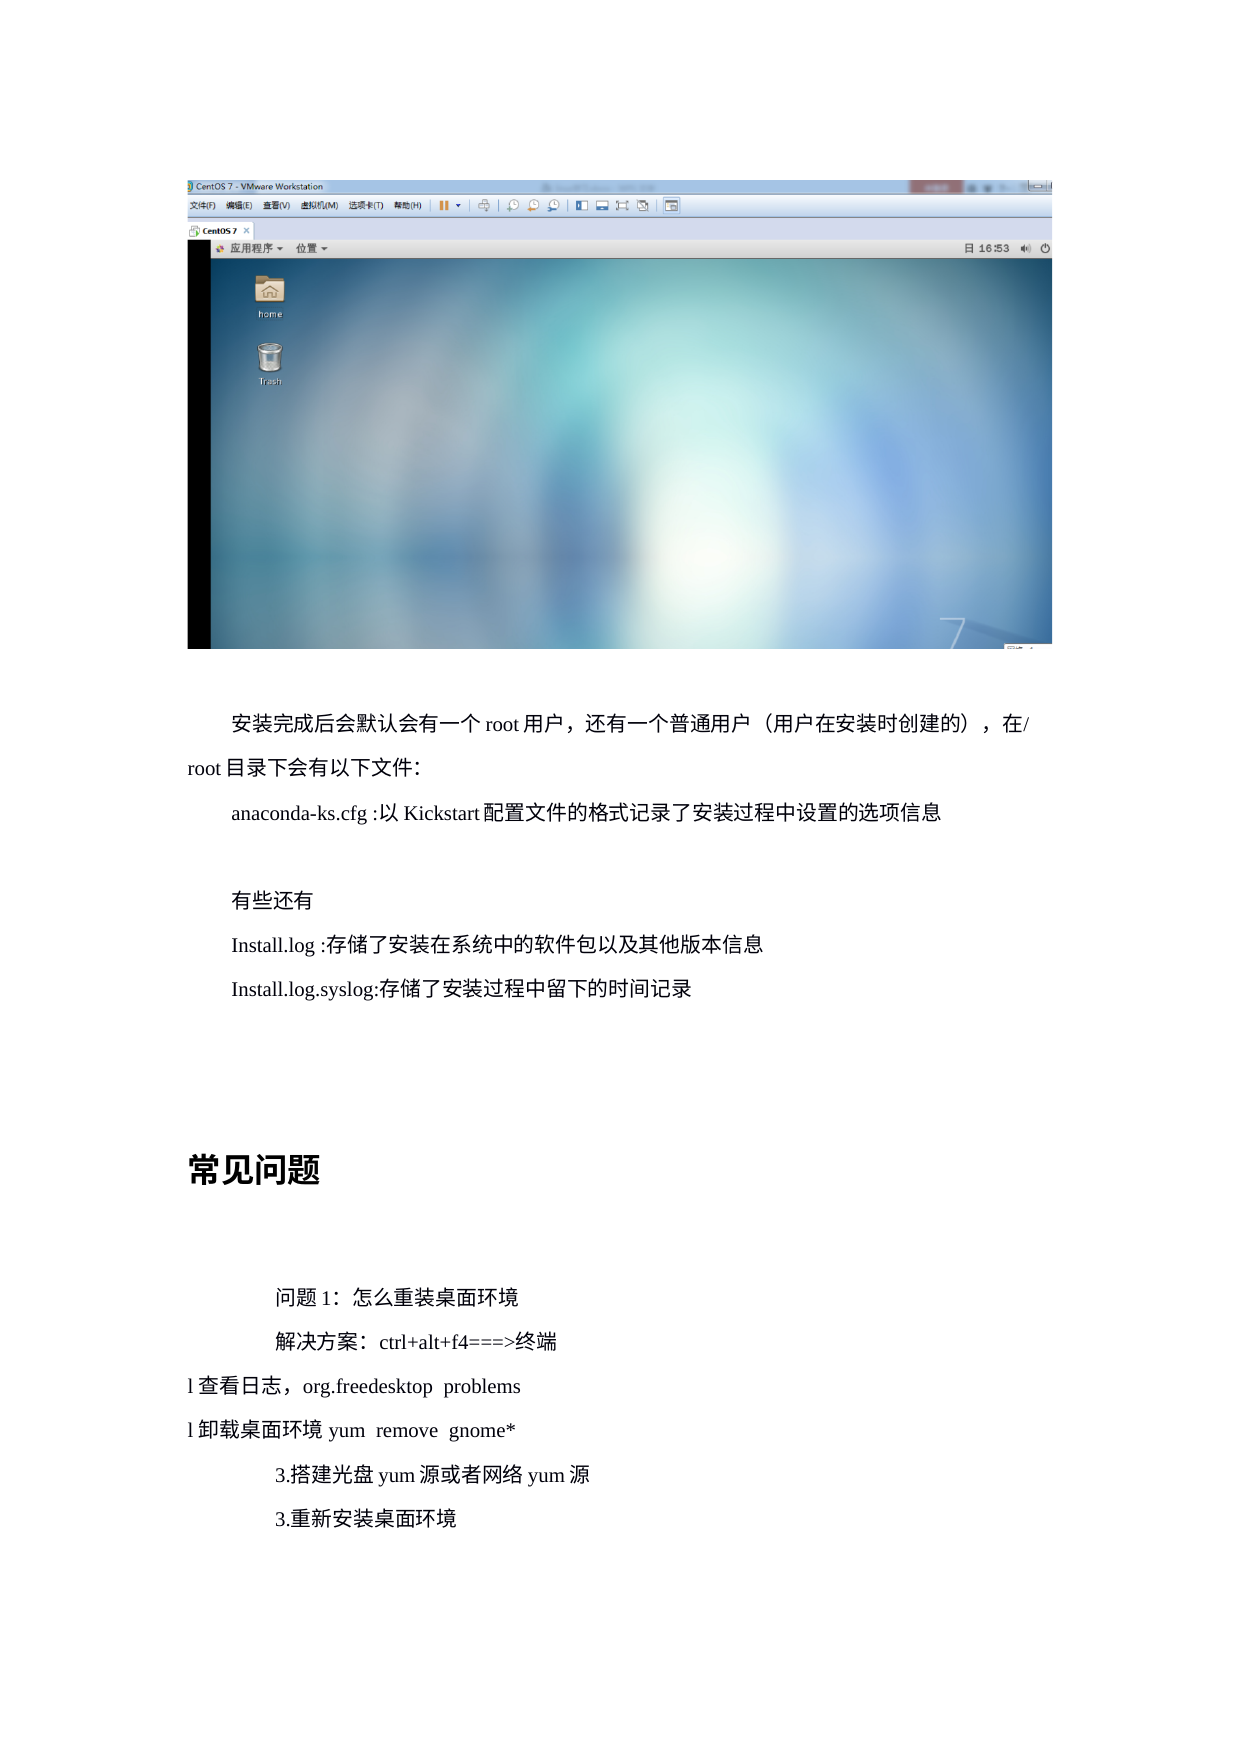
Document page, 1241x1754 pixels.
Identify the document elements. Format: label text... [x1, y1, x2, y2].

text 有些还有 [187, 877, 1053, 921]
text Install.log :存储了安装在系统中的软件包以及其他版本信息 [187, 921, 1053, 965]
text Install.log.syslog:存储了安装过程中留下的时间记录 [187, 965, 1053, 1009]
picture [187, 180, 1053, 649]
text 问题1：怎么重装桌面环境 [231, 1275, 1053, 1319]
subtitle 常见问题 [187, 1124, 1053, 1212]
text l 卸载桌面环境 yum remove gnome* [187, 1407, 1053, 1451]
text 解决方案：ctrl+alt+f4===>终端 [231, 1319, 1053, 1363]
text 安装完成后会默认会有一个root用户，还有一个普通用户（用户在安装时创建的），在/root目录下会有以下文件： [187, 701, 1053, 789]
text 3.搭建光盘yum源或者网络yum源 [231, 1451, 1053, 1495]
text 3.重新安装桌面环境 [231, 1495, 1053, 1539]
text anaconda-ks.cfg :以Kickstart配置文件的格式记录了安装过程中设置的选项信息 [187, 789, 1053, 833]
text l 查看日志，org.freedesktop problems [187, 1363, 1053, 1407]
